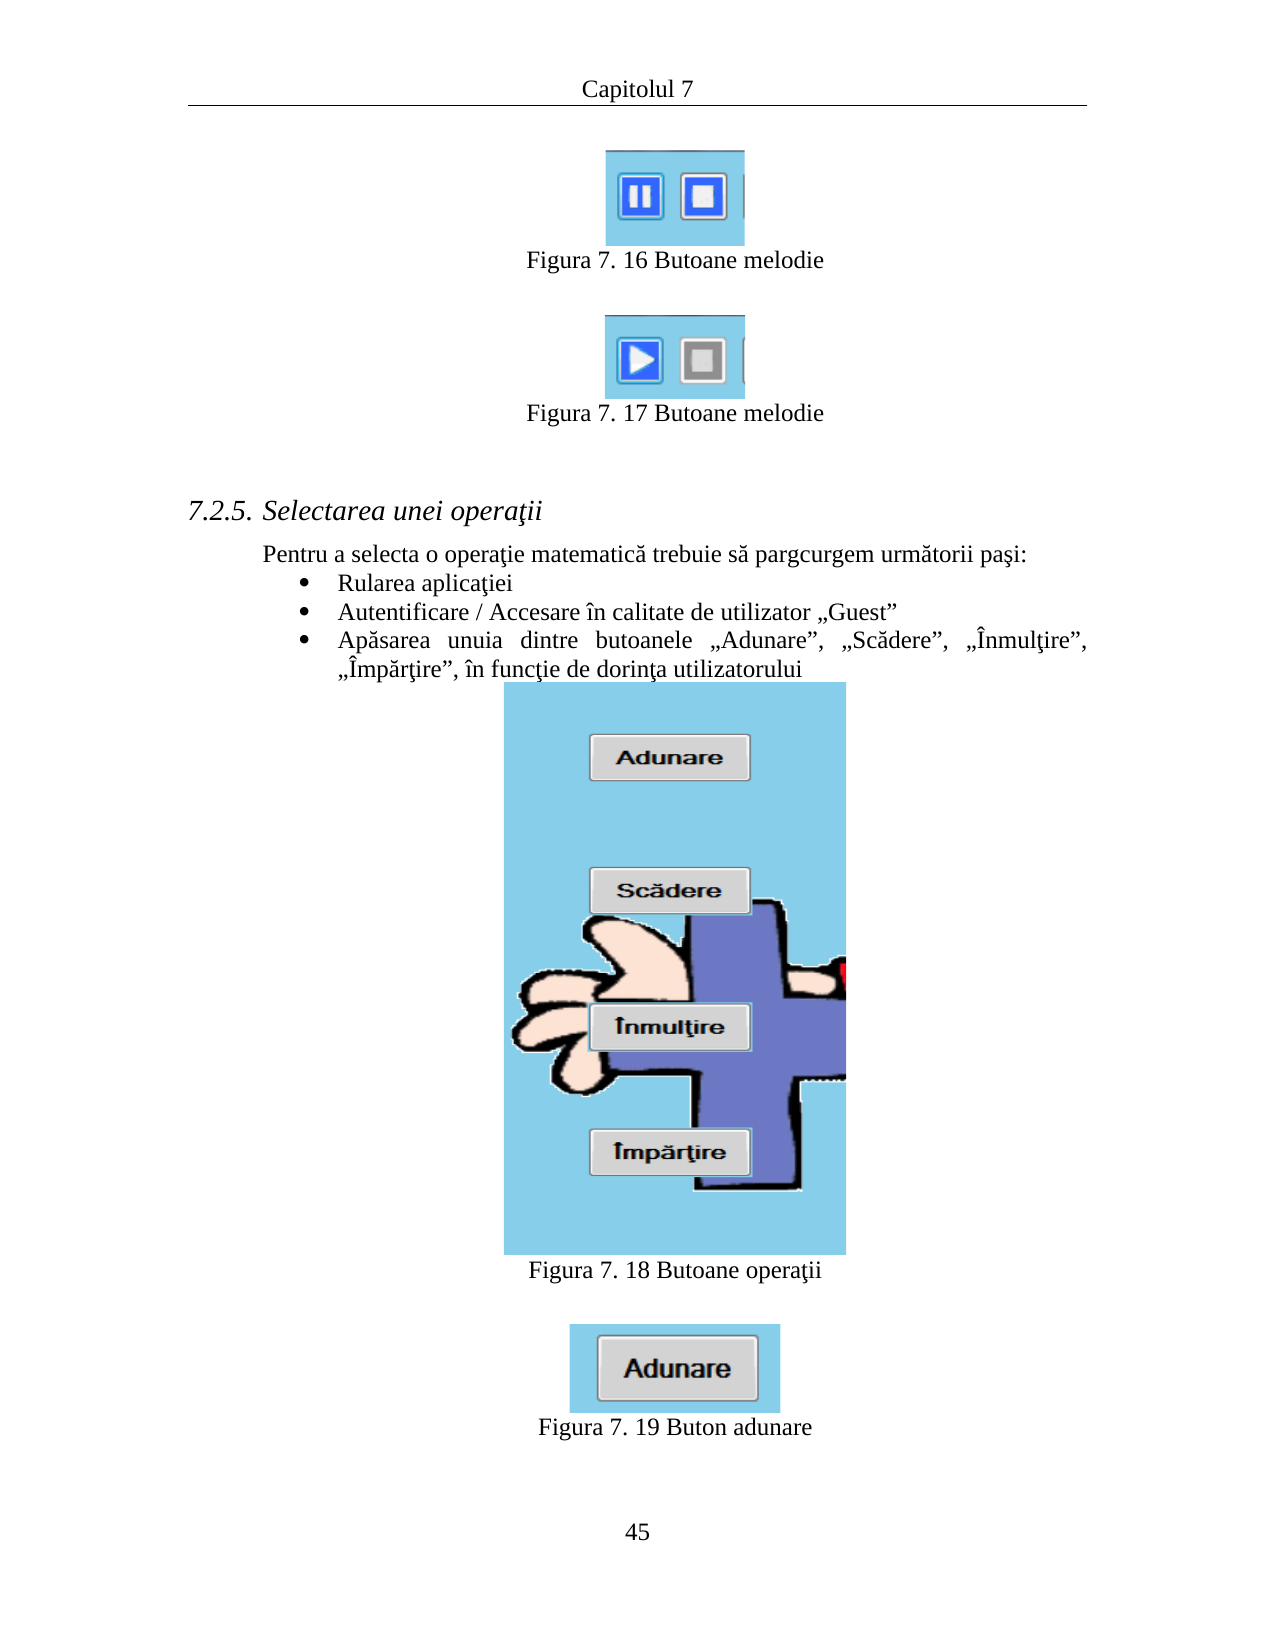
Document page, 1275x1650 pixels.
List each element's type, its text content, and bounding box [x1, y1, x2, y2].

picture [569, 1324, 781, 1413]
list Apăsarea unuia dintre butoanele „Adunare”, „Scădere”, „Înmulţire”, „Împărţire”, în funcţie de dorinţa utilizatorului [300, 625, 1087, 683]
subtitle Selectarea unei operaţii [187, 493, 1087, 527]
picture [605, 150, 745, 246]
text Pentru a selecta o operaţie matematică trebuie să pargcurgem următorii paşi: [187, 539, 1087, 568]
list Rularea aplicaţiei [300, 568, 1087, 597]
list Autentificare / Accesare în calitate de utilizator „Guest” [300, 597, 1087, 625]
picture [604, 315, 746, 399]
picture [503, 682, 847, 1255]
